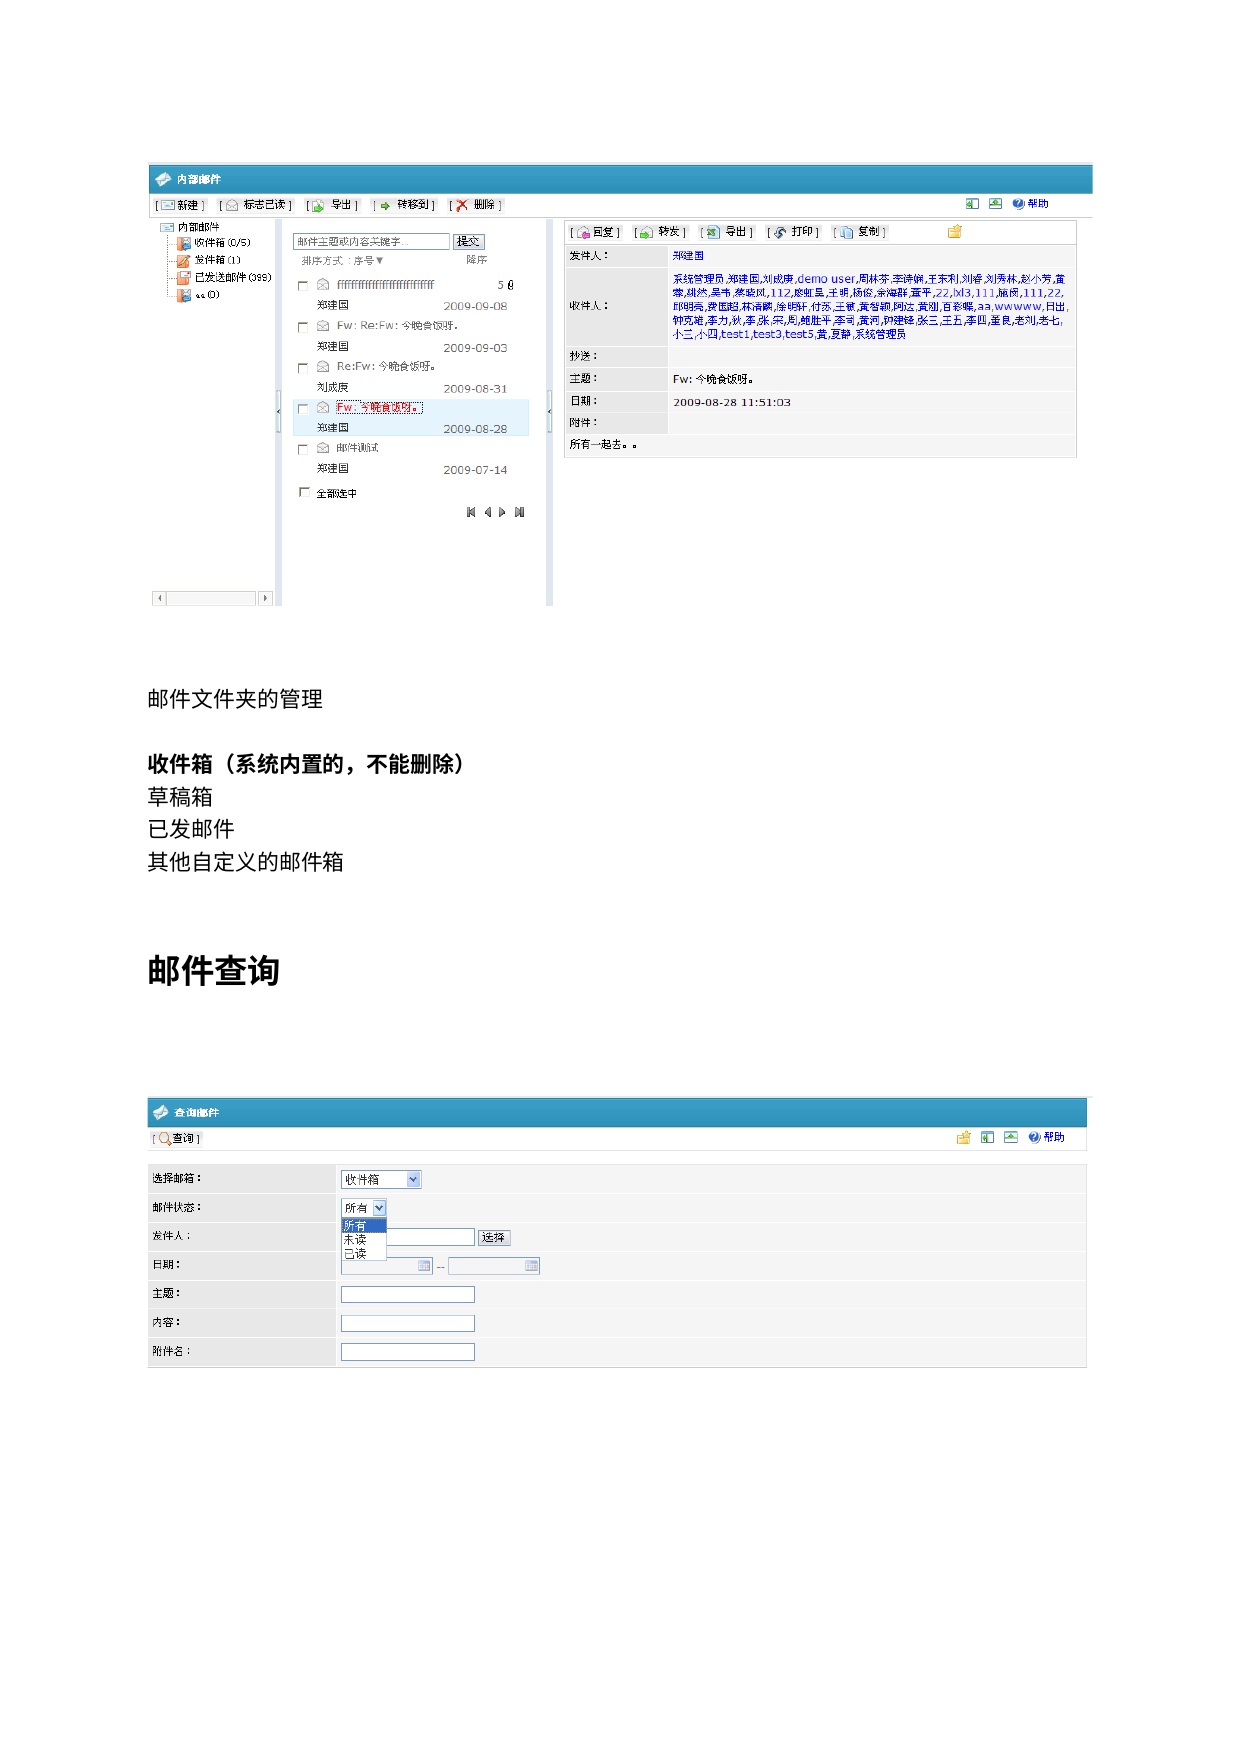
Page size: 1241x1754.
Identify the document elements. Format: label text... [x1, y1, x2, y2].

text 邮件文件夹的管理 [148, 682, 1093, 714]
text 其他自定义的邮件箱 [148, 844, 1093, 877]
text 已发邮件 [148, 812, 1093, 844]
text 收件箱（系统内置的，不能删除） [148, 747, 1093, 779]
picture [147, 162, 1093, 618]
picture [147, 1096, 1093, 1377]
text 草稿箱 [148, 779, 1093, 812]
subtitle 邮件查询 [148, 937, 1093, 1002]
